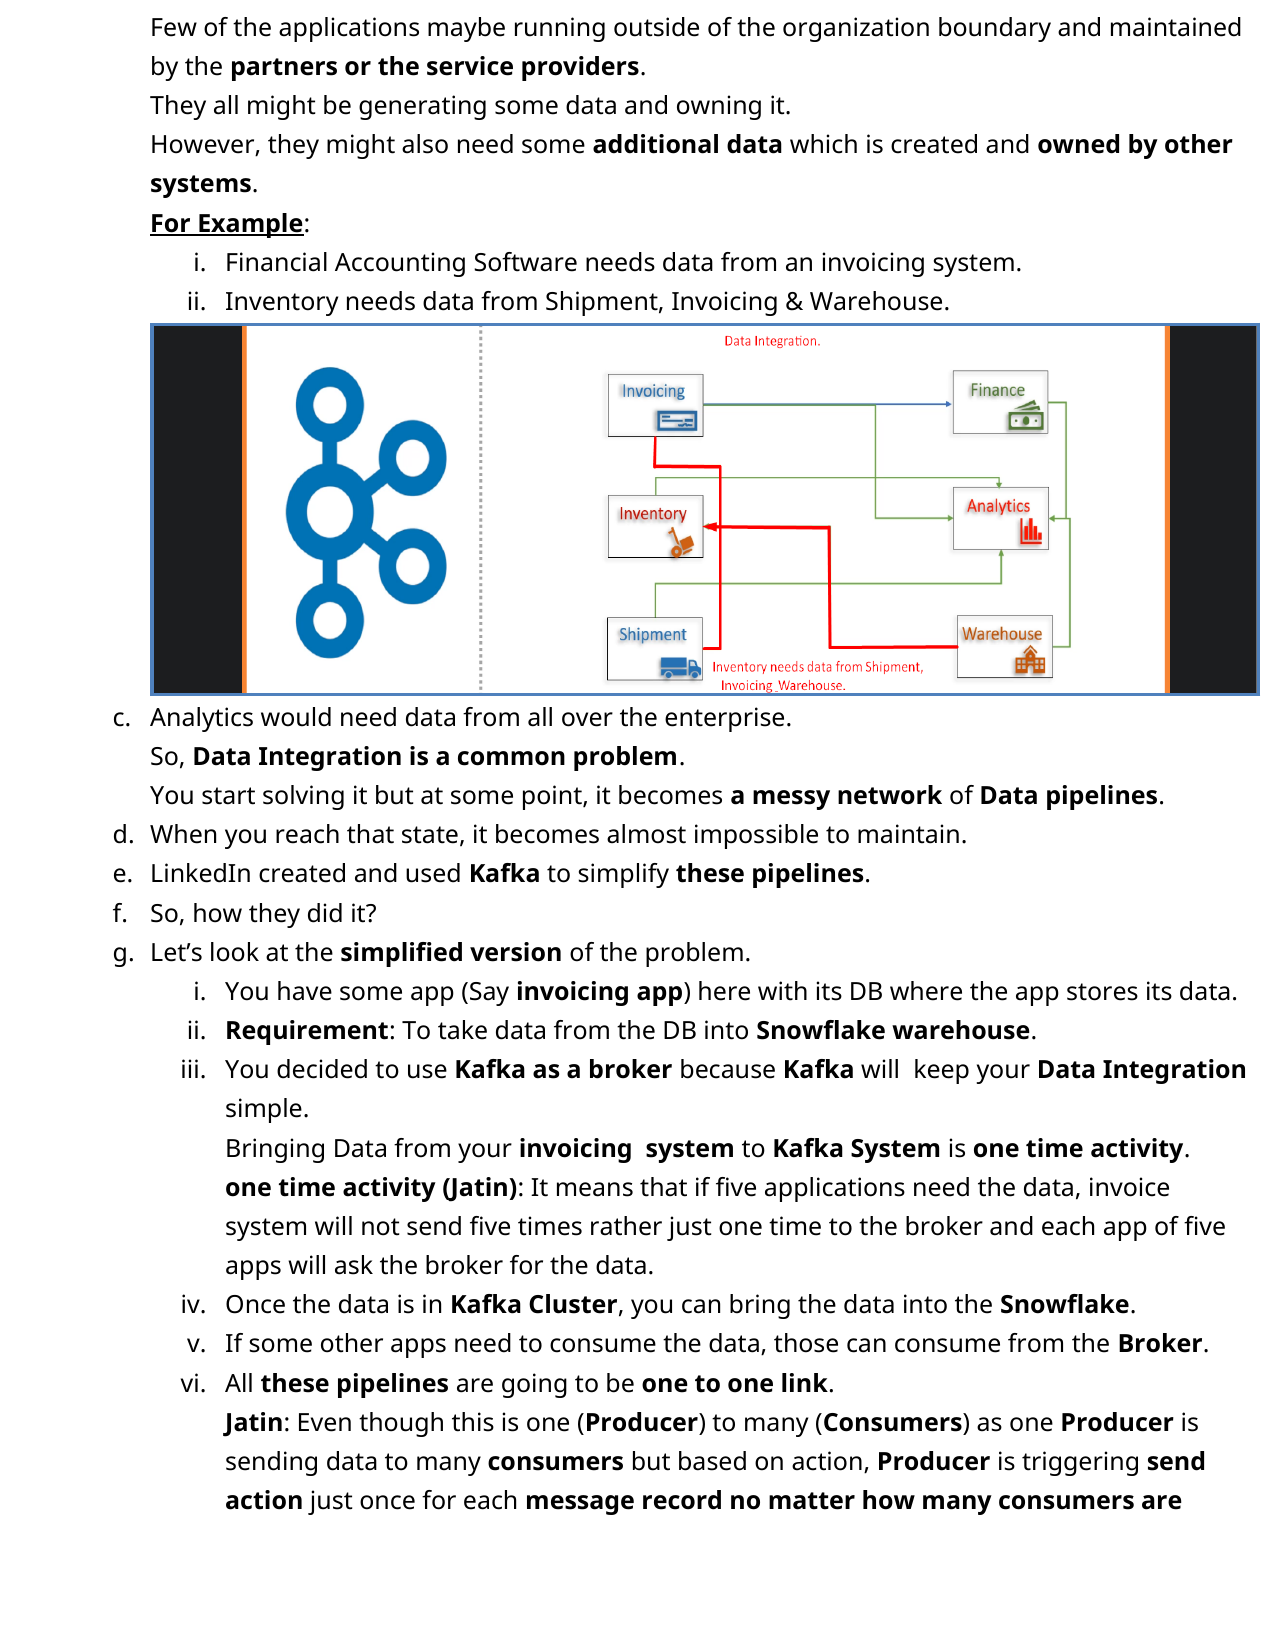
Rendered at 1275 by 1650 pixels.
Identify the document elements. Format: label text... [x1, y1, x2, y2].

list LinkedIn created and used Kafka to simplify these pipelines. [112, 856, 1255, 890]
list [206, 1365, 1255, 1517]
list Financial Accounting Software needs data from an invoicing system. [206, 244, 1255, 278]
list You have some app (Say invoicing app) here with its DB where the app stores its data. [206, 974, 1255, 1008]
list Analytics would need data from all over the enterprise. So, Data Integration is a common problem. You start solving it but at some point, it becomes a messy network of Data pipelines. [112, 699, 1255, 812]
list Requirement: To take data from the DB into Snowflake warehouse. [206, 1013, 1255, 1047]
picture [154, 326, 1257, 693]
list Once the data is in Kafka Cluster, you can bring the data into the Snowflake. [206, 1287, 1255, 1321]
list You decided to use Kafka as a broker because Kafka will keep your Data Integration simple. Bringing Data from your invoicing system to Kafka System is one time activity. one time activity (Jatin): It means that if five applications need the data, invoice system will not send five times rather just one time to the broker and each app of five apps will ask the broker for the data. [206, 1052, 1255, 1282]
list If some other apps need to consume the data, those can consume from the Broker. [206, 1326, 1255, 1360]
list So, how they did it? [112, 895, 1255, 929]
list When you reach that state, it becomes almost impossible to maintain. [112, 817, 1255, 851]
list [112, 9, 1255, 239]
list Inventory needs data from Shipment, Invoicing & Warehouse. [206, 283, 1255, 318]
list Let’s look at the simplified version of the problem. [112, 934, 1255, 968]
